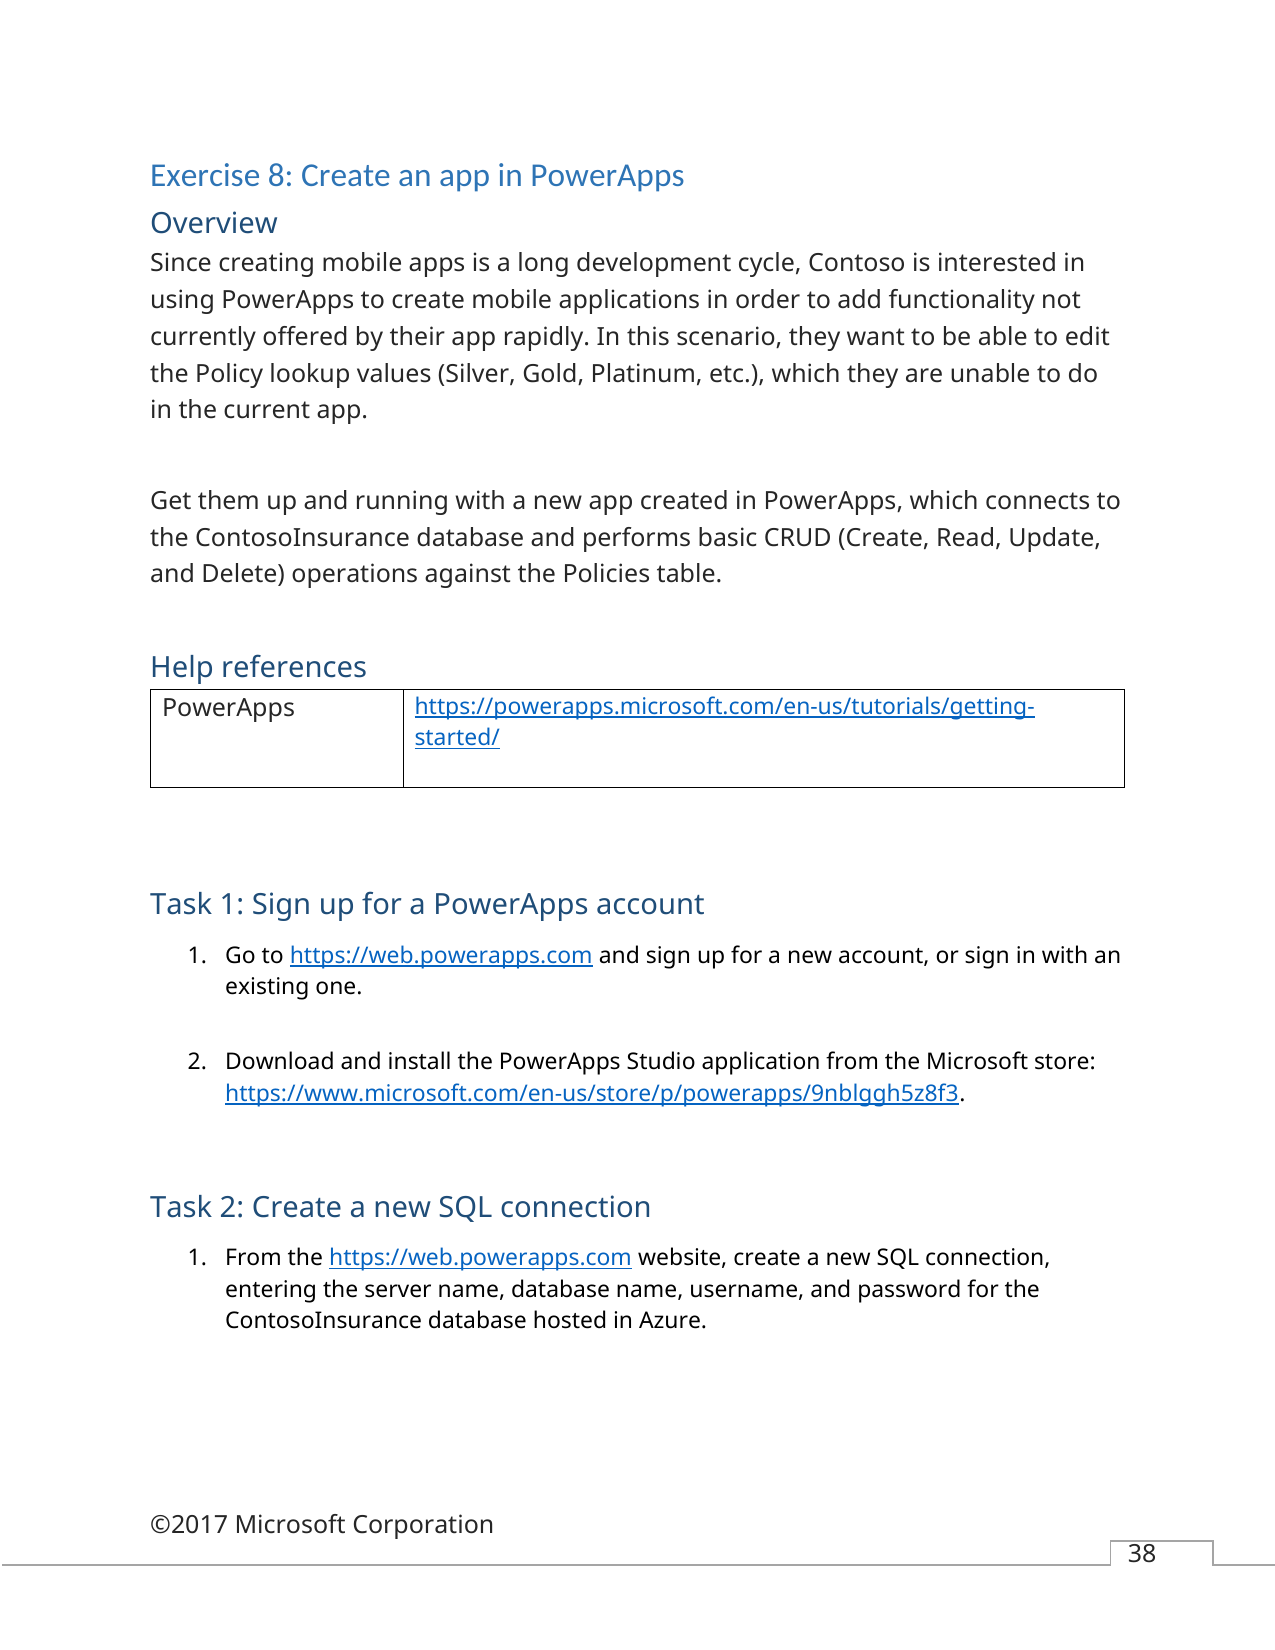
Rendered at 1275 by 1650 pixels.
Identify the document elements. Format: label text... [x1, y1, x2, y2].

list Go to https://web.powerapps.com and sign up for a new account, or sign in with an existing one. [187, 939, 1125, 1033]
subtitle Task 1: Sign up for a PowerApps account [150, 884, 1125, 923]
table_header PowerApps [151, 690, 403, 787]
subtitle Task 2: Create a new SQL connection [150, 1143, 1125, 1226]
text Since creating mobile apps is a long development cycle, Contoso is interested in using PowerApps to create mobile applications in order to add functionality not currently offered by their app rapidly. In this scenario, they want to be able to edit the Policy lookup values (Silver, Gold, Platinum, etc.), which they are unable to do in the current app. [150, 245, 1125, 463]
subtitle Help references [150, 646, 1125, 686]
subtitle Overview [150, 202, 1125, 242]
subtitle Exercise 8: Create an app in PowerApps [150, 154, 1125, 195]
list Download and install the PowerApps Studio application from the Microsoft store: https://www.microsoft.com/en-us/store/p/powerapps/9nblggh5z8f3. [187, 1045, 1125, 1139]
list From the https://web.powerapps.com website, create a new SQL connection, entering the server name, database name, username, and password for the ContosoInsurance database hosted in Azure. [187, 1241, 1125, 1397]
text Get them up and running with a new app created in PowerApps, which connects to the ContosoInsurance database and performs basic CRUD (Create, Read, Update, and Delete) operations against the Policies table. [150, 482, 1125, 627]
table_header https://powerapps.microsoft.com/en-us/tutorials/getting-started/ [404, 690, 1124, 787]
